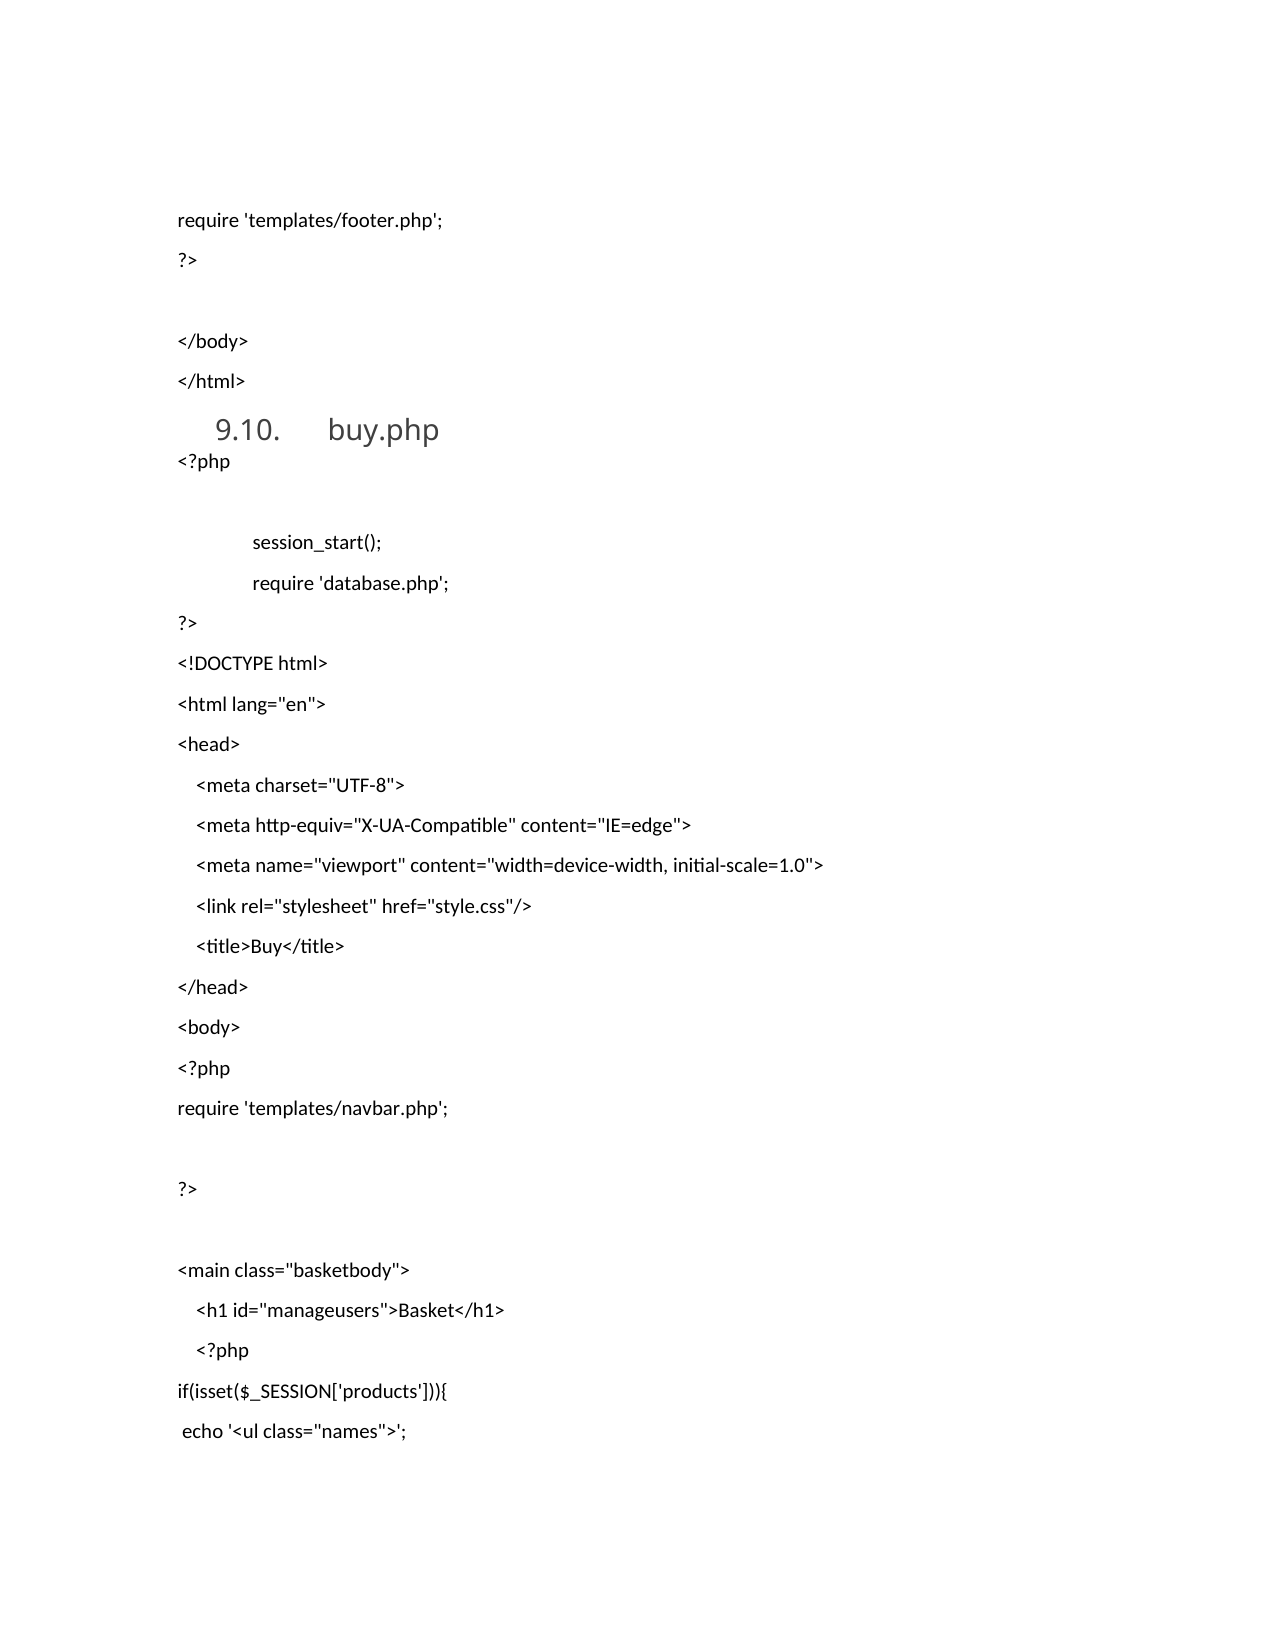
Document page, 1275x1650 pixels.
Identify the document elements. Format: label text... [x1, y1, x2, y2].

text <meta name="viewport" content="width=device-width, initial-scale=1.0"> [177, 853, 1098, 878]
text <?php [177, 1338, 1098, 1363]
text if(isset($_SESSION['products'])){ [177, 1378, 1098, 1403]
text <meta charset="UTF-8"> [177, 772, 1098, 797]
text <meta http-equiv="X-UA-Compatible" content="IE=edge"> [177, 812, 1098, 838]
text <main class="basketbody"> [177, 1257, 1098, 1282]
subtitle buy.php [215, 409, 1098, 448]
text require 'templates/footer.php'; [177, 207, 1098, 232]
text </body> [177, 328, 1098, 353]
text <html lang="en"> [177, 691, 1098, 716]
text </head> [177, 974, 1098, 999]
text require 'templates/navbar.php'; [177, 1095, 1098, 1121]
text ?> [177, 247, 1098, 273]
text require 'database.php'; [177, 570, 1098, 595]
text echo '<ul class="names">'; [177, 1418, 1098, 1444]
text session_start(); [177, 529, 1098, 555]
text <head> [177, 731, 1098, 757]
text </html> [177, 368, 1098, 394]
text <!DOCTYPE html> [177, 651, 1098, 676]
text <body> [177, 1014, 1098, 1040]
text ?> [177, 610, 1098, 636]
text <h1 id="manageusers">Basket</h1> [177, 1297, 1098, 1323]
text <?php [177, 448, 1098, 474]
text <title>Buy</title> [177, 933, 1098, 959]
text <?php [177, 1055, 1098, 1080]
text ?> [177, 1176, 1098, 1201]
text <link rel="stylesheet" href="style.css"/> [177, 893, 1098, 918]
